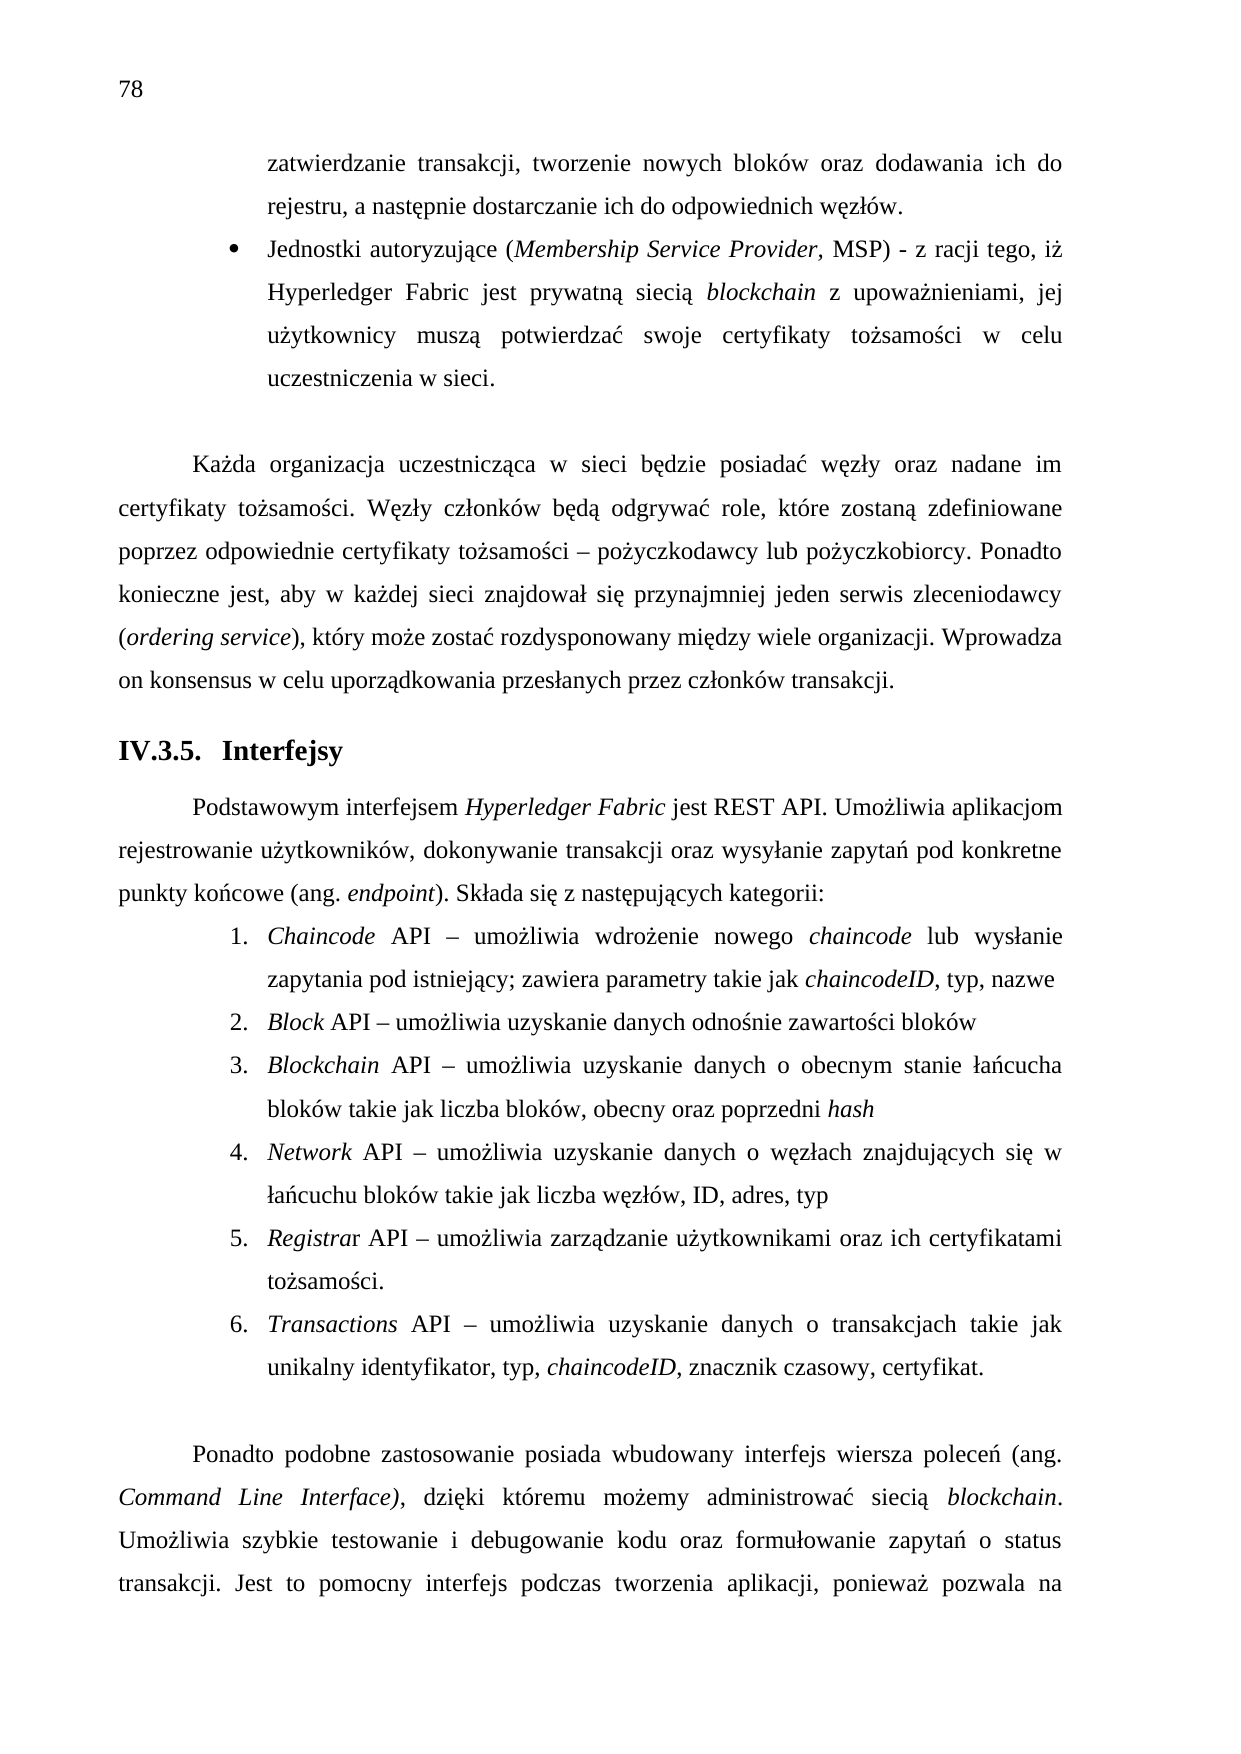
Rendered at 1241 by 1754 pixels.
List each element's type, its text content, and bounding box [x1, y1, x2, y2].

text Każda organizacja uczestnicząca w sieci będzie posiadać węzły oraz nadane im certyfikaty tożsamości. Węzły członków będą odgrywać role, które zostaną zdefiniowane poprzez odpowiednie certyfikaty tożsamości – pożyczkodawcy lub pożyczkobiorcy. Ponadto konieczne jest, aby w każdej sieci znajdował się przynajmniej jeden serwis zleceniodawcy (ordering service), który może zostać rozdysponowany między wiele organizacji. Wprowadza on konsensus w celu uporządkowania przesłanych przez członków transakcji. [118, 449, 1063, 694]
list Jednostki autoryzujące (Membership Service Provider, MSP) - z racji tego, iż Hyperledger Fabric jest prywatną siecią blockchain z upoważnieniami, jej użytkownicy muszą potwierdzać swoje certyfikaty tożsamości w celu uczestniczenia w sieci. [229, 234, 1063, 392]
subtitle Interfejsy [118, 733, 1063, 767]
text Podstawowym interfejsem Hyperledger Fabric jest REST API. Umożliwia aplikacjom rejestrowanie użytkowników, dokonywanie transakcji oraz wysyłanie zapytań pod konkretne punkty końcowe (ang. endpoint). Składa się z następujących kategorii: [118, 792, 1063, 907]
list Block API – umożliwia uzyskanie danych odnośnie zawartości bloków [229, 1007, 1063, 1036]
list Registrar API – umożliwia zarządzanie użytkownikami oraz ich certyfikatami tożsamości. [229, 1223, 1063, 1295]
list Network API – umożliwia uzyskanie danych o węzłach znajdujących się w łańcuchu bloków takie jak liczba węzłów, ID, adres, typ [229, 1137, 1063, 1209]
list Chaincode API – umożliwia wdrożenie nowego chaincode lub wysłanie zapytania pod istniejący; zawiera parametry takie jak chaincodeID, typ, nazwe [229, 921, 1063, 993]
list Transactions API – umożliwia uzyskanie danych o transakcjach takie jak unikalny identyfikator, typ, chaincodeID, znacznik czasowy, certyfikat. [229, 1309, 1063, 1381]
list Blockchain API – umożliwia uzyskanie danych o obecnym stanie łańcucha bloków takie jak liczba bloków, obecny oraz poprzedni hash [229, 1051, 1063, 1122]
